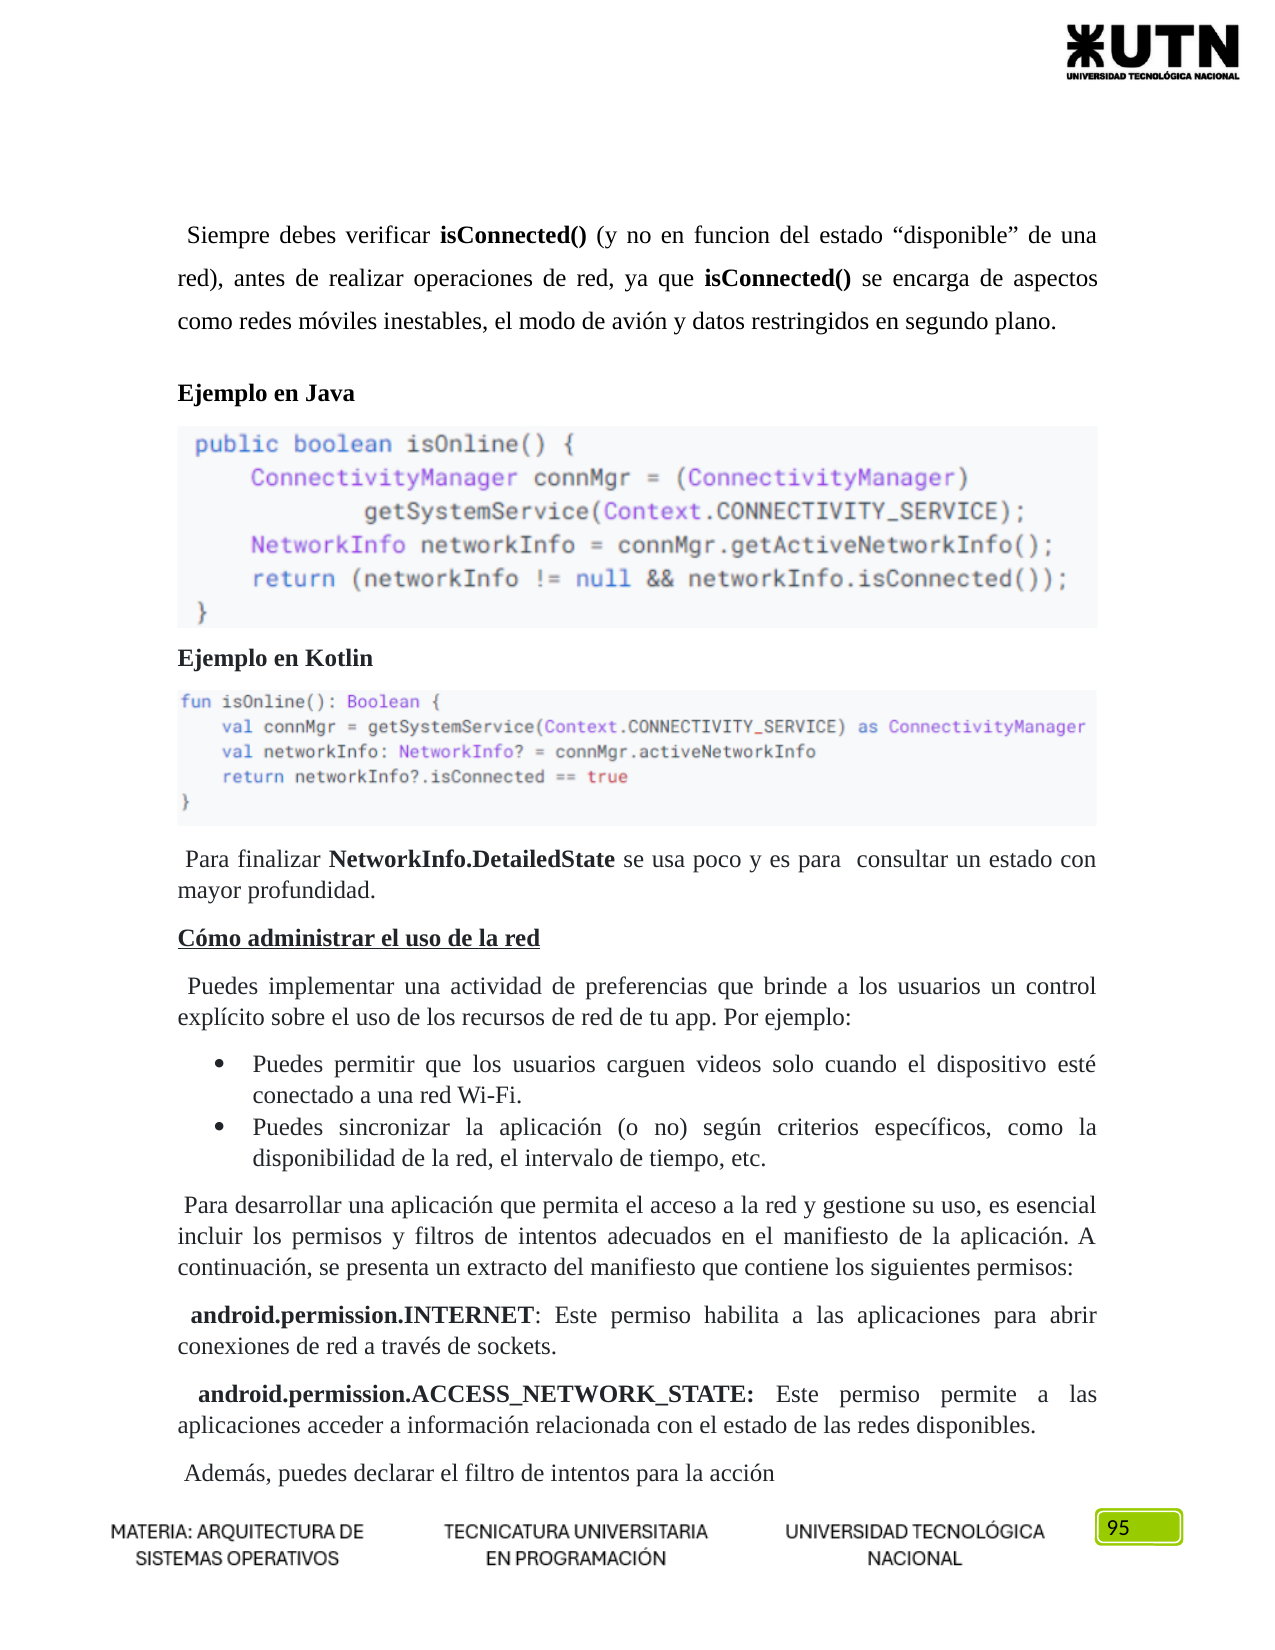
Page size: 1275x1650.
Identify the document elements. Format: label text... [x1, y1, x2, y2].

text Ejemplo en Java [177, 378, 1098, 407]
picture [1059, 18, 1244, 82]
text android.permission.ACCESS_NETWORK_STATE: Este permiso permite a las aplicaciones acceder a información relacionada con el estado de las redes disponibles. [177, 1379, 1098, 1439]
text android.permission.INTERNET: Este permiso habilita a las aplicaciones para abrir conexiones de red a través de sockets. [177, 1300, 1098, 1360]
picture [177, 426, 1098, 628]
text Puedes implementar una actividad de preferencias que brinde a los usuarios un control explícito sobre el uso de los recursos de red de tu app. Por ejemplo: [177, 971, 1098, 1031]
list Puedes sincronizar la aplicación (o no) según criterios específicos, como la disponibilidad de la red, el intervalo de tiempo, etc. [215, 1112, 1098, 1171]
text Para finalizar NetworkInfo.DetailedState se usa poco y es para consultar un estado con mayor profundidad. [177, 844, 1098, 904]
text Cómo administrar el uso de la red [177, 923, 1098, 952]
picture [177, 690, 1098, 826]
list Puedes permitir que los usuarios carguen videos solo cuando el dispositivo esté conectado a una red Wi-Fi. [215, 1049, 1098, 1109]
picture [75, 1500, 1085, 1601]
text Siempre debes verificar isConnected() (y no en funcion del estado “disponible” de una red), antes de realizar operaciones de red, ya que isConnected() se encarga de aspectos como redes móviles inestables, el modo de avión y datos restringidos en segundo plano. [177, 220, 1098, 335]
text Para desarrollar una aplicación que permita el acceso a la red y gestione su uso, es esencial incluir los permisos y filtros de intentos adecuados en el manifiesto de la aplicación. A continuación, se presenta un extracto del manifiesto que contiene los siguientes permisos: [177, 1190, 1098, 1281]
text Además, puedes declarar el filtro de intentos para la acción [177, 1458, 1098, 1486]
text Ejemplo en Kotlin [177, 643, 1098, 672]
